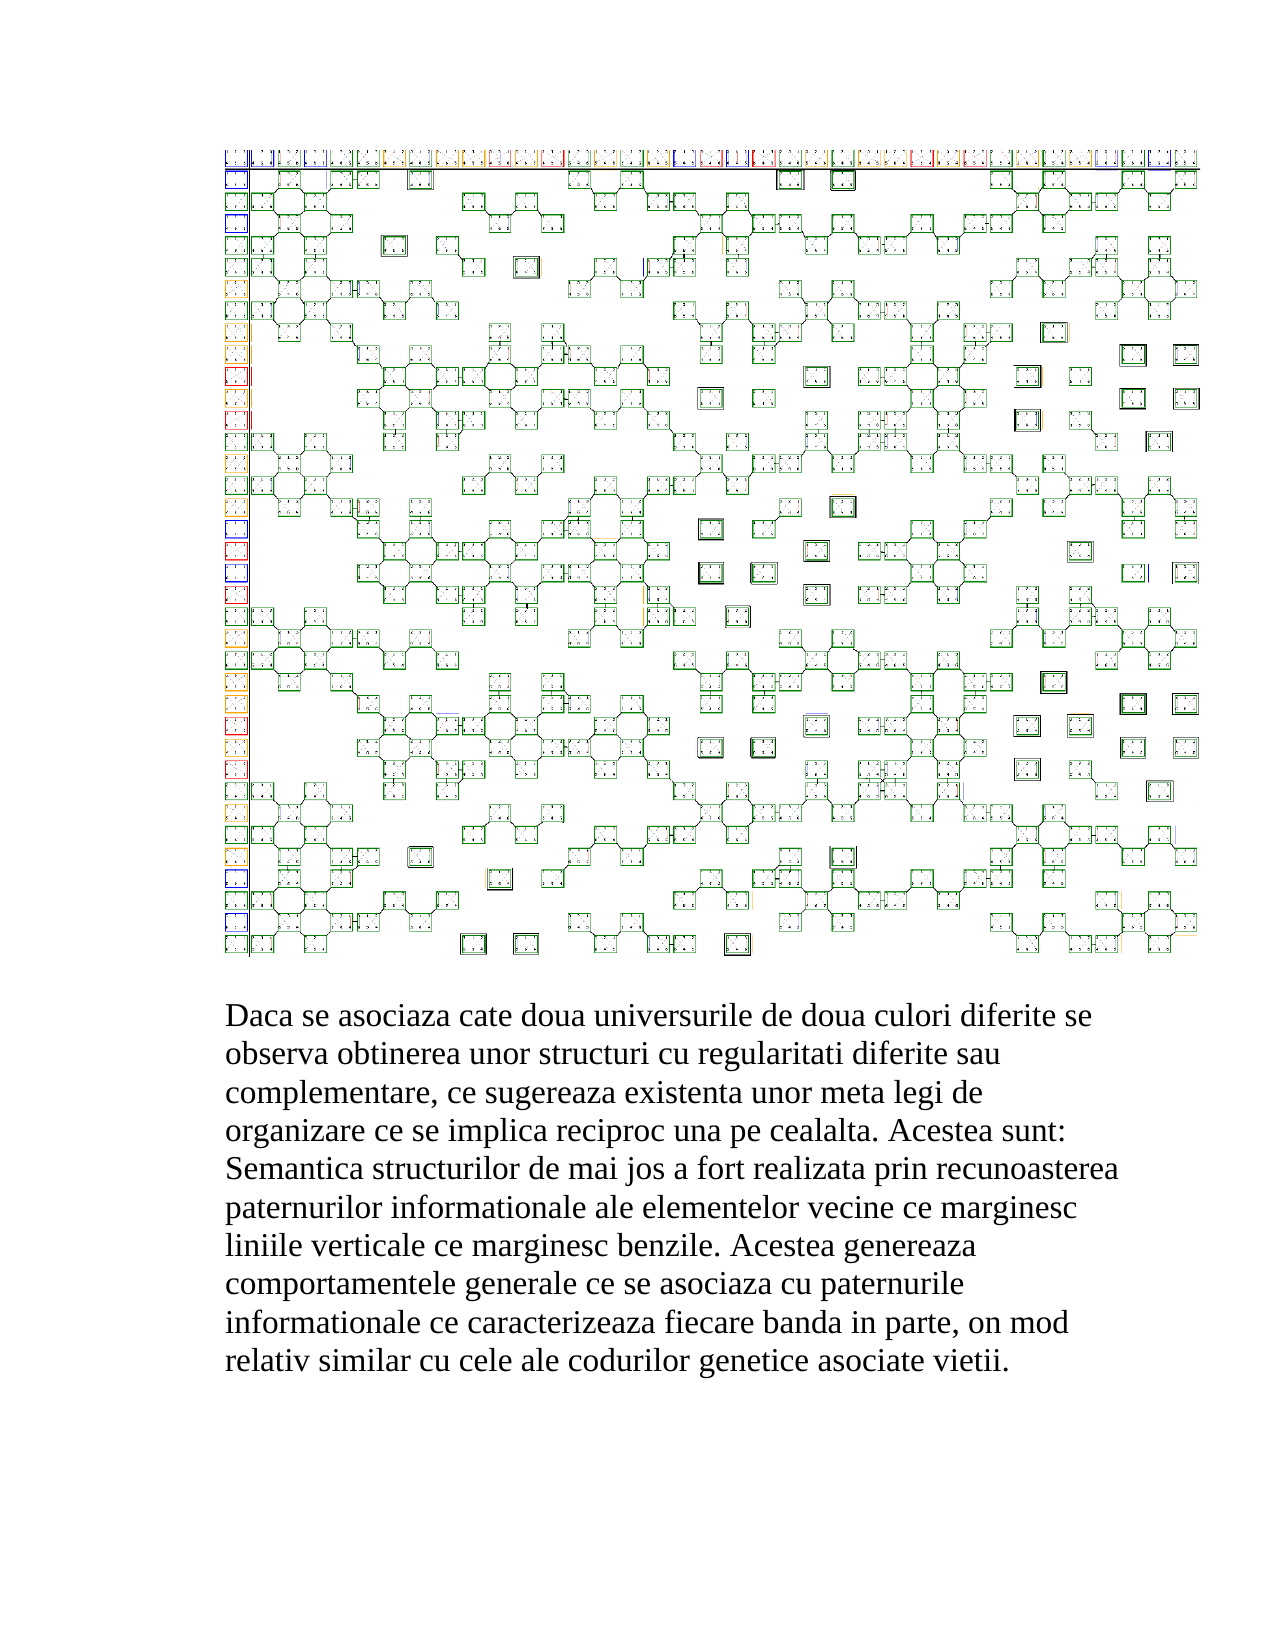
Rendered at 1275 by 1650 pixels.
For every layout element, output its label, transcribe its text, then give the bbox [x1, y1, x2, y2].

text Semantica structurilor de mai jos a fort realizata prin recunoasterea paternurilor informationale ale elementelor vecine ce marginesc liniile verticale ce marginesc benzile. Acestea genereaza comportamentele generale ce se asociaza cu paternurile informationale ce caracterizeaza fiecare banda in parte, on mod relativ similar cu cele ale codurilor genetice asociate vietii. [225, 1148, 1125, 1378]
picture [225, 150, 1200, 957]
text Daca se asociaza cate doua universurile de doua culori diferite se observa obtinerea unor structuri cu regularitati diferite sau complementare, ce sugereaza existenta unor meta legi de organizare ce se implica reciproc una pe cealalta. Acestea sunt: [225, 995, 1125, 1148]
